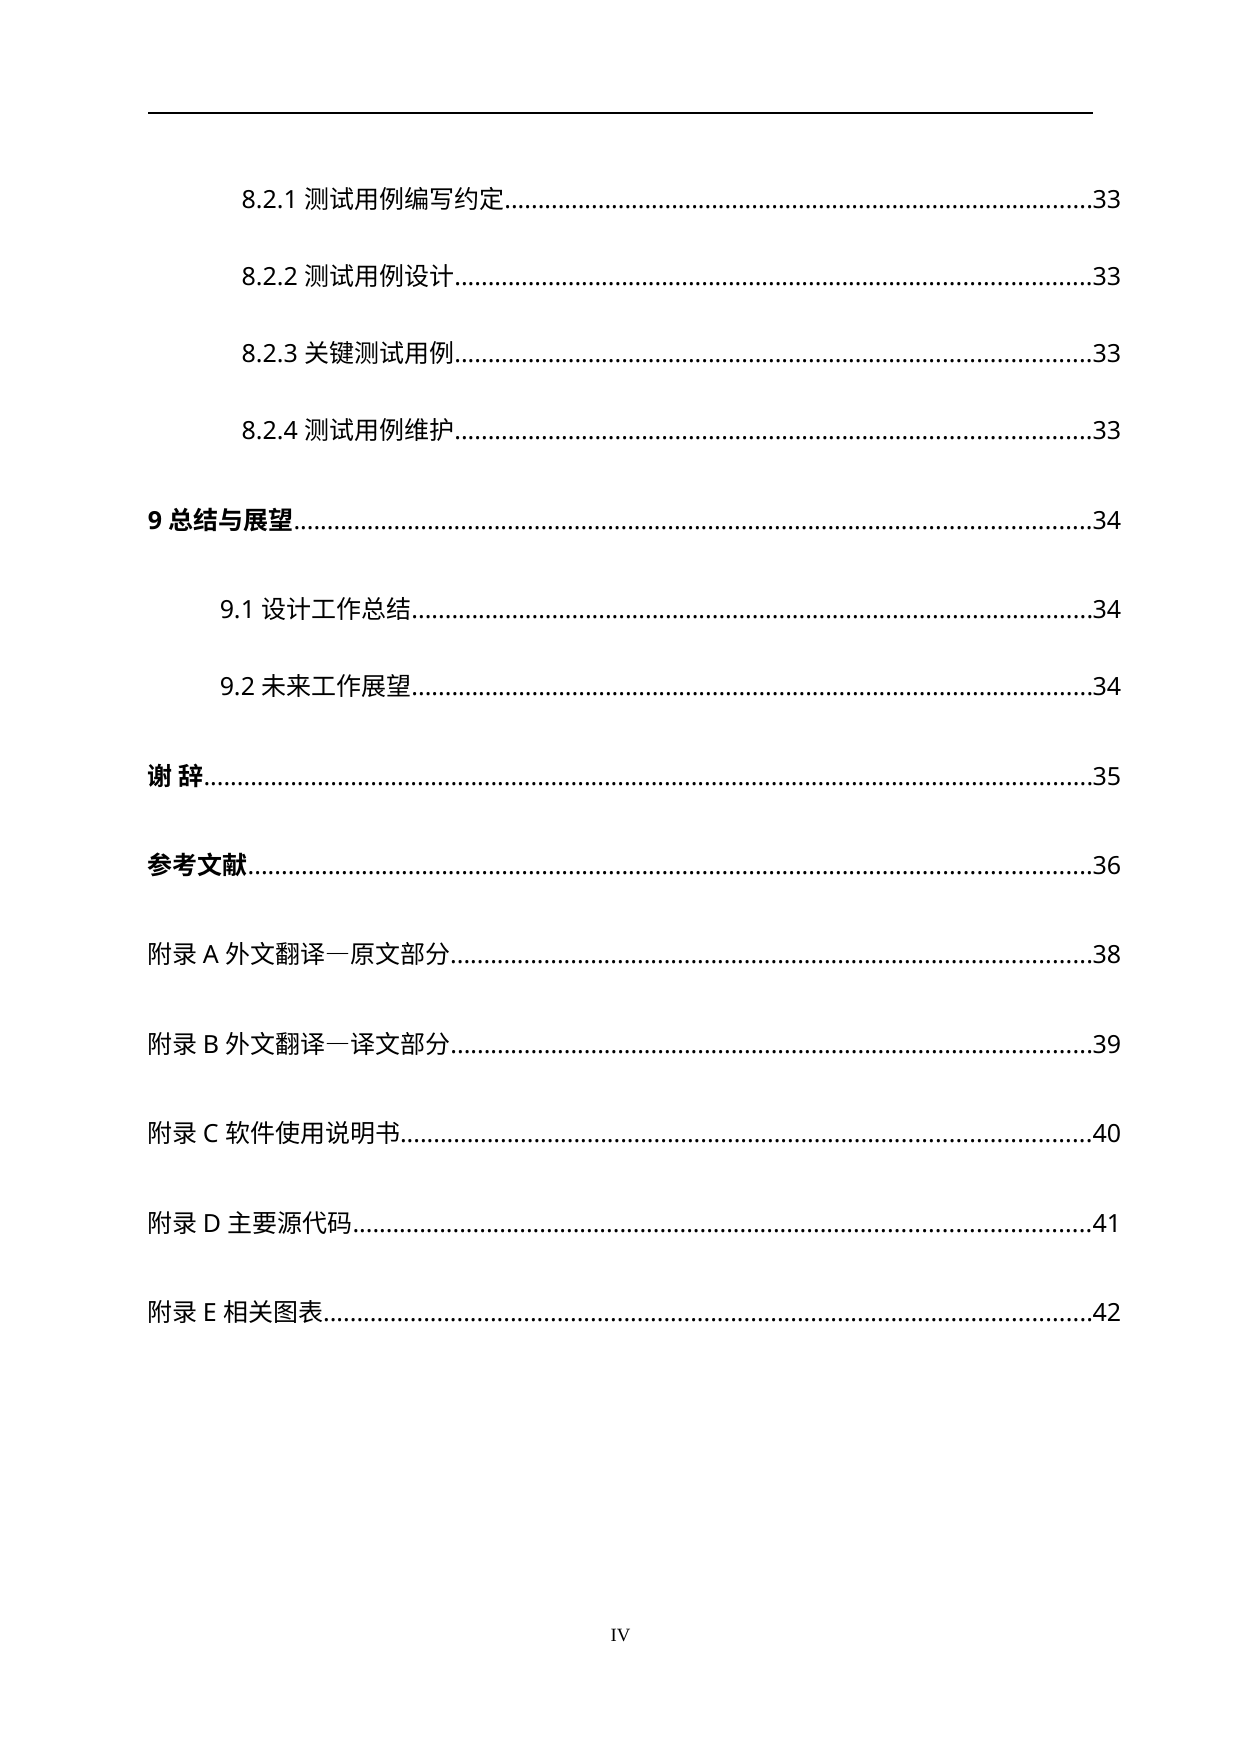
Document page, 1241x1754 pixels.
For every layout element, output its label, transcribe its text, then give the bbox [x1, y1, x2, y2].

text 附录E 相关图表 42 [148, 1277, 1093, 1345]
text 附录A 外文翻译—原文部分 38 [148, 919, 1093, 987]
text 附录D 主要源代码 41 [148, 1188, 1093, 1256]
text 9.2 未来工作展望 34 [169, 651, 1093, 719]
text 8.2.4 测试用例维护 33 [191, 395, 1093, 463]
text 9.1 设计工作总结 34 [169, 574, 1093, 642]
text 8.2.3 关键测试用例 33 [191, 318, 1093, 386]
text 参考文献 36 [148, 830, 1093, 898]
text 谢 辞 35 [148, 740, 1093, 808]
text 8.2.2 测试用例设计 33 [191, 241, 1093, 309]
text 附录B 外文翻译—译文部分 39 [148, 1009, 1093, 1077]
text 9 总结与展望 34 [148, 484, 1093, 552]
text 8.2.1 测试用例编写约定 33 [191, 164, 1093, 232]
text 附录C 软件使用说明书 40 [148, 1098, 1093, 1166]
